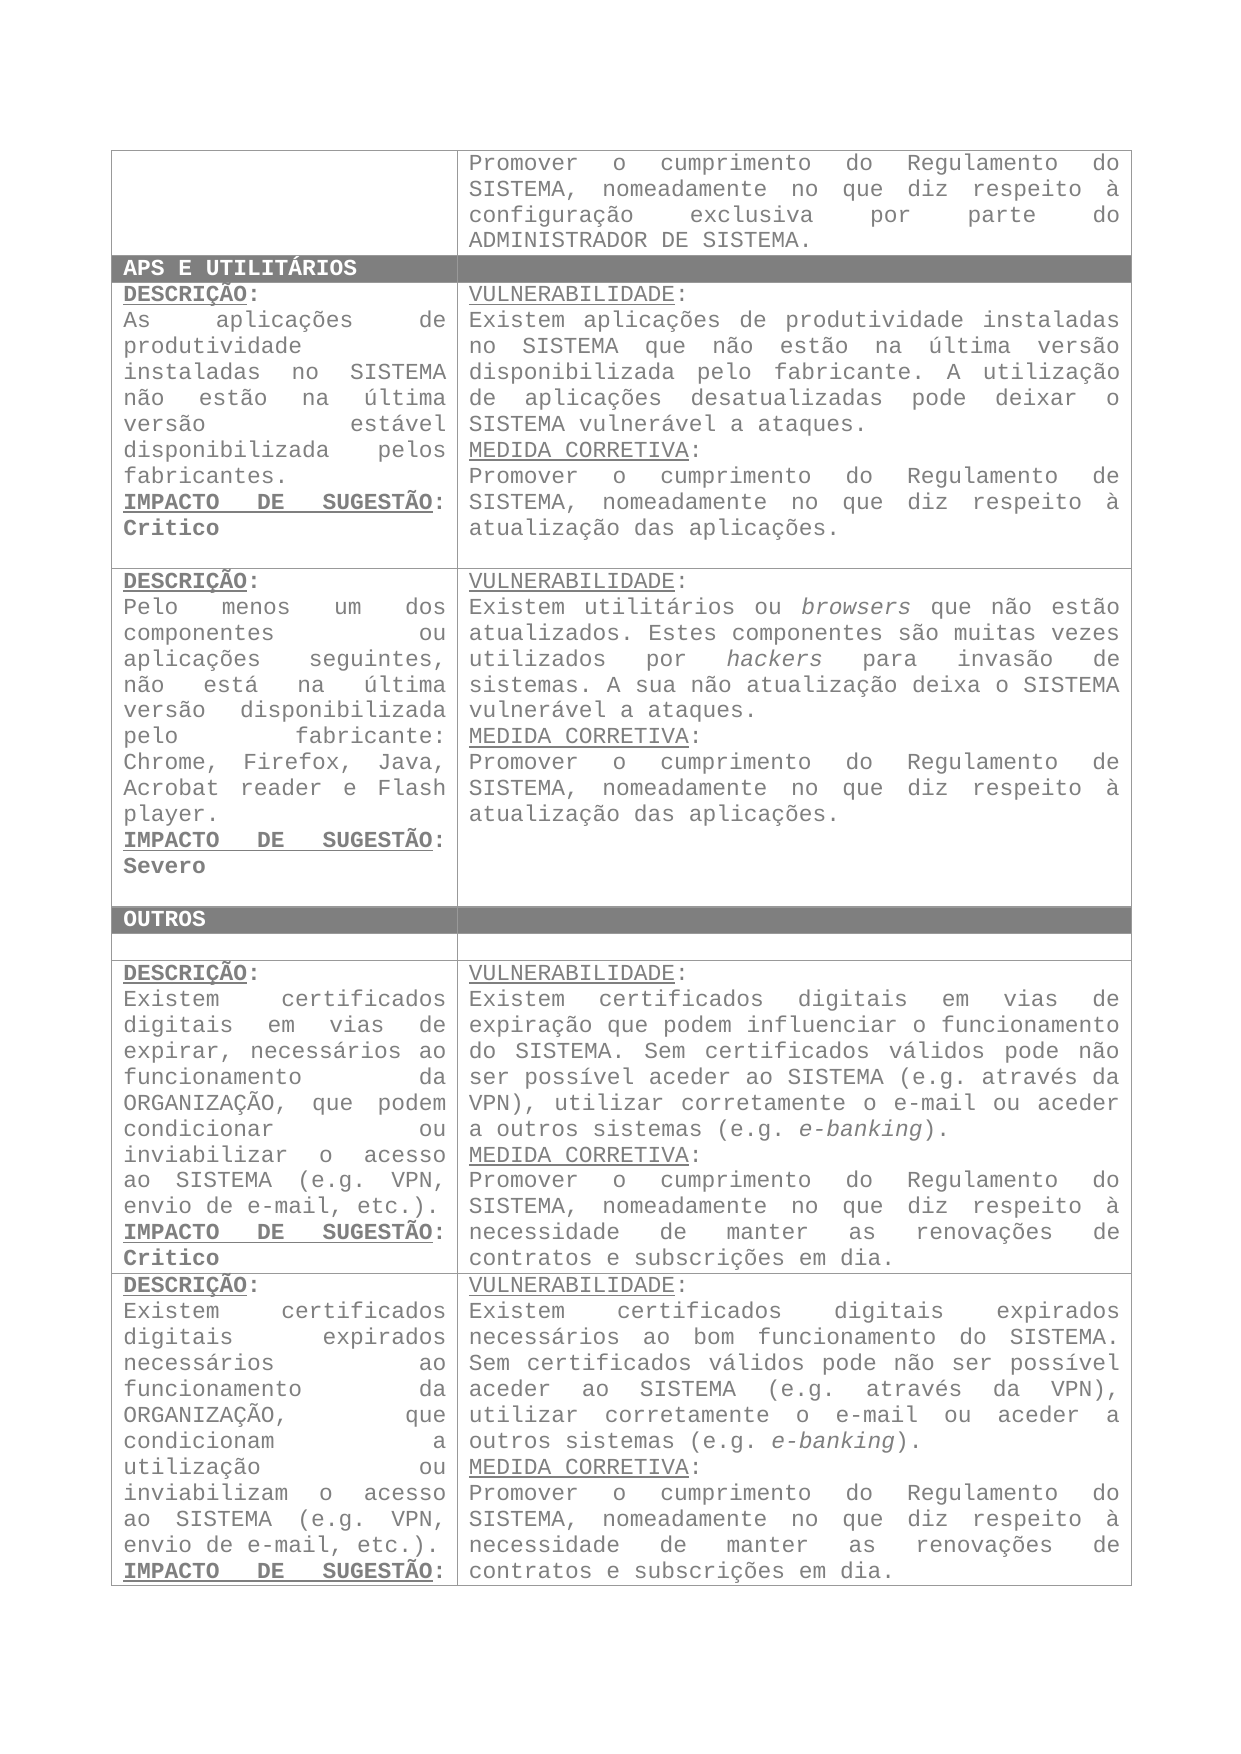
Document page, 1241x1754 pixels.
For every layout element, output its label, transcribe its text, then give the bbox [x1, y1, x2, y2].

table_cell VULNERABILIDADE: Existem utilitários ou browsers que não estão atualizados. Estes componentes são muitas vezes utilizados por hackers para invasão de sistemas. A sua não atualização deixa o SISTEMA vulnerável a ataques. MEDIDA CORRETIVA: Promover o cumprimento do Regulamento de SISTEMA, nomeadamente no que diz respeito à atualização das aplicações. [458, 569, 1131, 906]
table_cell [112, 151, 457, 255]
table_cell [458, 934, 1131, 960]
table_cell [458, 256, 1131, 282]
table_cell VULNERABILIDADE: Existem aplicações de produtividade instaladas no SISTEMA que não estão na última versão disponibilizada pelo fabricante. A utilização de aplicações desatualizadas pode deixar o SISTEMA vulnerável a ataques. MEDIDA CORRETIVA: Promover o cumprimento do Regulamento de SISTEMA, nomeadamente no que diz respeito à atualização das aplicações. [458, 283, 1131, 568]
table_cell [112, 934, 457, 960]
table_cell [112, 1274, 457, 1585]
table_cell DESCRIÇÃO: As aplicações de produtividade instaladas no SISTEMA não estão na última versão estável disponibilizada pelos fabricantes. IMPACTO DE SUGESTÃO: Critico [112, 283, 457, 568]
table_cell APS E UTILITÁRIOS [112, 256, 457, 282]
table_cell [458, 151, 1131, 255]
table_cell OUTROS [112, 908, 457, 933]
table_cell DESCRIÇÃO: Pelo menos um dos componentes ou aplicações seguintes, não está na última versão disponibilizada pelo fabricante: Chrome, Firefox, Java, Acrobat reader e Flash player. IMPACTO DE SUGESTÃO: Severo [112, 569, 457, 906]
table_cell [458, 908, 1131, 933]
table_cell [458, 1274, 1131, 1585]
table_cell VULNERABILIDADE: Existem certificados digitais em vias de expiração que podem influenciar o funcionamento do SISTEMA. Sem certificados válidos pode não ser possível aceder ao SISTEMA (e.g. através da VPN), utilizar corretamente o e-mail ou aceder a outros sistemas (e.g. e-banking). MEDIDA CORRETIVA: Promover o cumprimento do Regulamento do SISTEMA, nomeadamente no que diz respeito à necessidade de manter as renovações de contratos e subscrições em dia. [458, 961, 1131, 1273]
table_cell DESCRIÇÃO: Existem certificados digitais em vias de expirar, necessários ao funcionamento da ORGANIZAÇÃO, que podem condicionar ou inviabilizar o acesso ao SISTEMA (e.g. VPN, envio de e-mail, etc.). IMPACTO DE SUGESTÃO: Critico [112, 961, 457, 1273]
